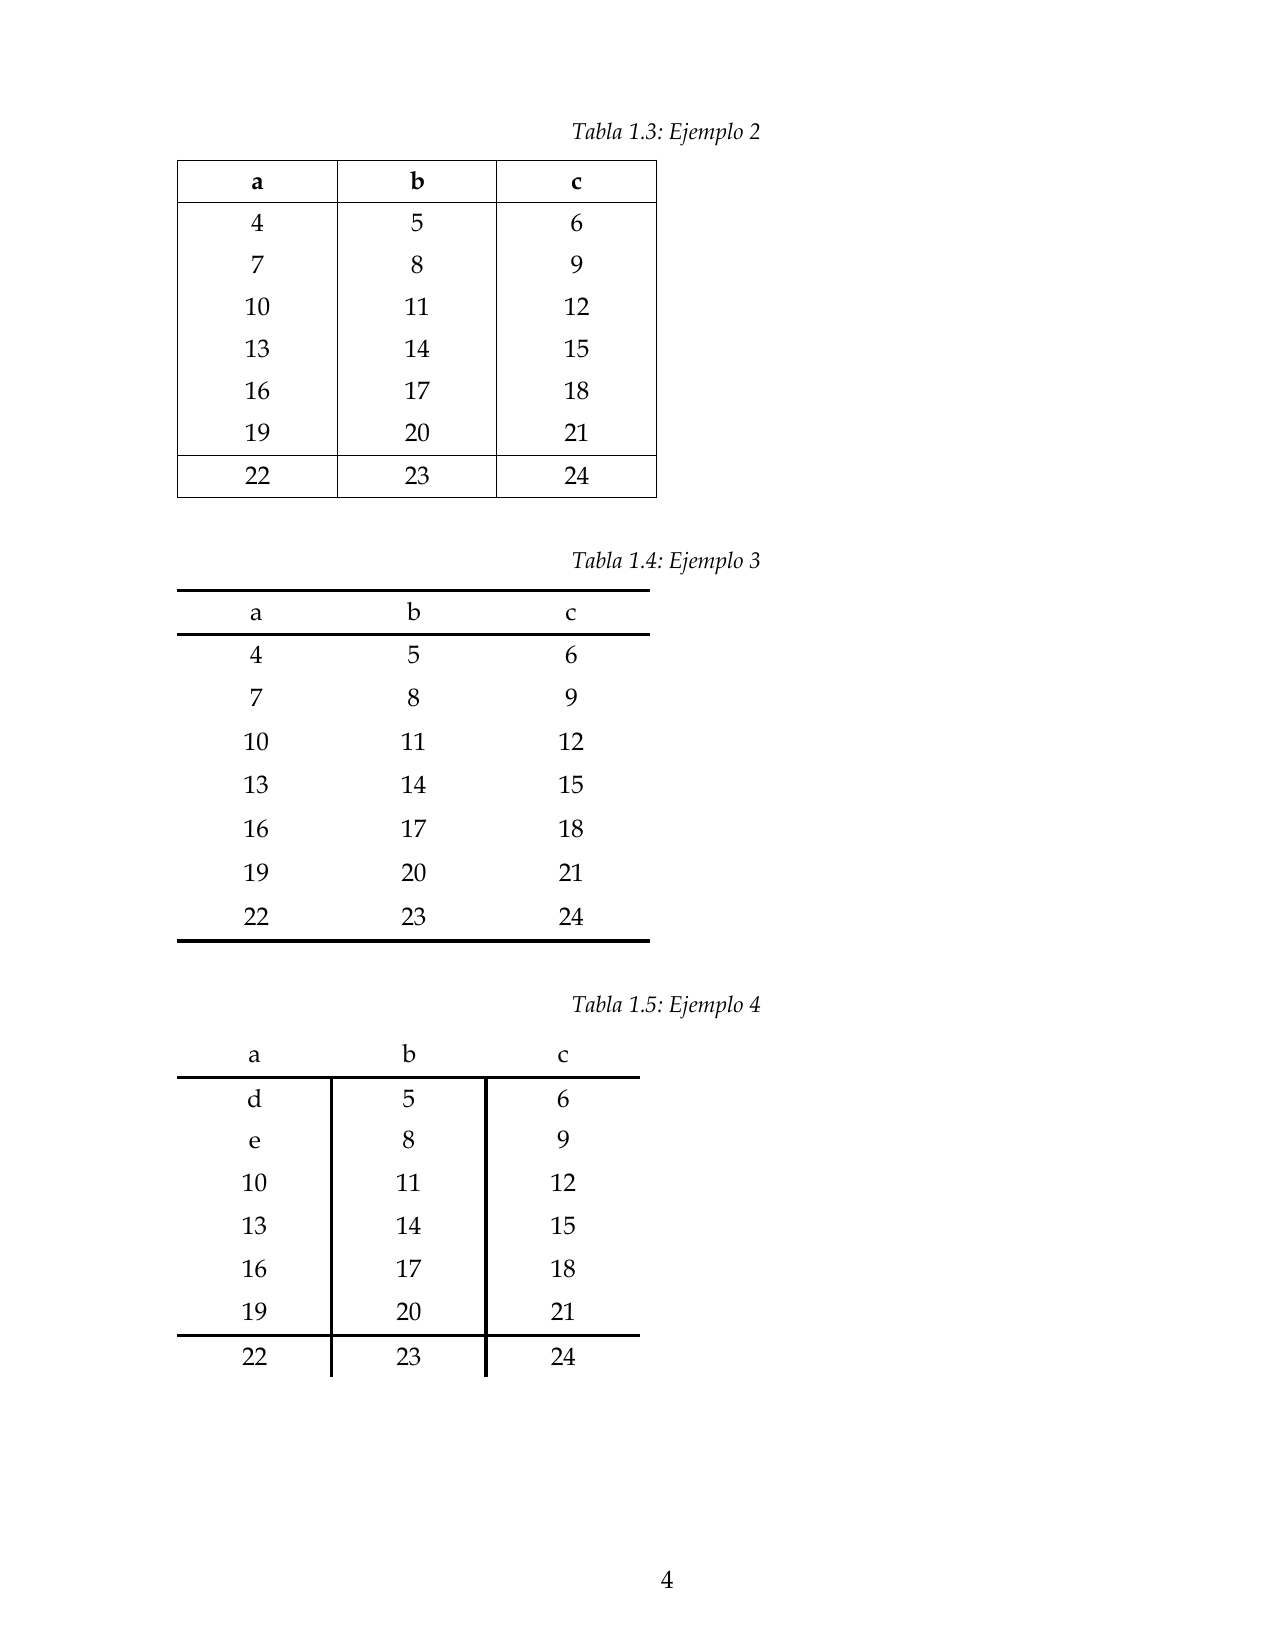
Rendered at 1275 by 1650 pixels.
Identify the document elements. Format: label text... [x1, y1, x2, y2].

table_cell 12 [492, 720, 650, 764]
table_cell 6 [492, 636, 650, 676]
table_cell 13 [178, 328, 337, 370]
table_cell 4 [178, 203, 337, 244]
table_cell 19 [177, 1291, 330, 1334]
table_cell 22 [177, 1337, 330, 1377]
table_cell 9 [497, 244, 656, 286]
table_cell 6 [488, 1079, 640, 1119]
table_cell 16 [178, 370, 337, 413]
table_cell 5 [338, 203, 496, 244]
table_cell 21 [497, 413, 656, 455]
table_cell 15 [492, 764, 650, 808]
table_cell 11 [335, 720, 492, 764]
table_cell 10 [177, 720, 335, 764]
table_cell 7 [178, 244, 337, 286]
table_cell 18 [497, 370, 656, 413]
table_header b [332, 1033, 486, 1076]
table_cell 6 [497, 203, 656, 244]
table_cell 17 [338, 370, 496, 413]
table_cell 13 [177, 1205, 330, 1248]
table_cell 23 [338, 456, 496, 497]
table_cell 12 [497, 286, 656, 328]
table_cell 14 [333, 1205, 484, 1248]
table_cell 23 [333, 1337, 484, 1377]
table_cell 11 [338, 286, 496, 328]
table_cell 18 [492, 808, 650, 852]
table_cell 19 [177, 852, 335, 896]
table_cell d [177, 1079, 330, 1119]
table_cell 5 [333, 1079, 484, 1119]
table_cell 24 [488, 1337, 640, 1377]
table_cell 10 [178, 286, 337, 328]
table_cell 8 [333, 1119, 484, 1162]
table_cell 20 [333, 1291, 484, 1334]
table_cell 9 [488, 1119, 640, 1162]
table_cell 20 [338, 413, 496, 455]
table_cell 21 [488, 1291, 640, 1334]
table_cell 21 [492, 852, 650, 896]
table_header c [492, 592, 650, 632]
table_cell 24 [497, 456, 656, 497]
table_cell 15 [488, 1205, 640, 1248]
table_cell 16 [177, 1248, 330, 1291]
table_header a [177, 592, 335, 632]
table_cell 13 [177, 764, 335, 808]
table_cell 18 [488, 1248, 640, 1291]
table_header b [335, 592, 492, 632]
table_cell 14 [335, 764, 492, 808]
table_cell 14 [338, 328, 496, 370]
table_cell 11 [333, 1162, 484, 1205]
table_header a [177, 1033, 332, 1076]
table_cell 8 [335, 676, 492, 720]
table_cell 22 [177, 896, 335, 939]
table_cell 15 [497, 328, 656, 370]
table_cell 12 [488, 1162, 640, 1205]
table_cell 17 [335, 808, 492, 852]
table_cell 20 [335, 852, 492, 896]
table_cell 22 [178, 456, 337, 497]
table_cell 19 [178, 413, 337, 455]
table_header c [497, 161, 656, 202]
table_cell 8 [338, 244, 496, 286]
table_cell 24 [492, 896, 650, 939]
table_header b [338, 161, 496, 202]
table_cell 17 [333, 1248, 484, 1291]
table_header a [178, 161, 337, 202]
table_cell 5 [335, 636, 492, 676]
table_header c [486, 1033, 640, 1076]
table_cell 9 [492, 676, 650, 720]
table_cell 7 [177, 676, 335, 720]
table_cell 10 [177, 1162, 330, 1205]
table_cell 4 [177, 636, 335, 676]
table_cell 16 [177, 808, 335, 852]
table_cell e [177, 1119, 330, 1162]
table_cell 23 [335, 896, 492, 939]
